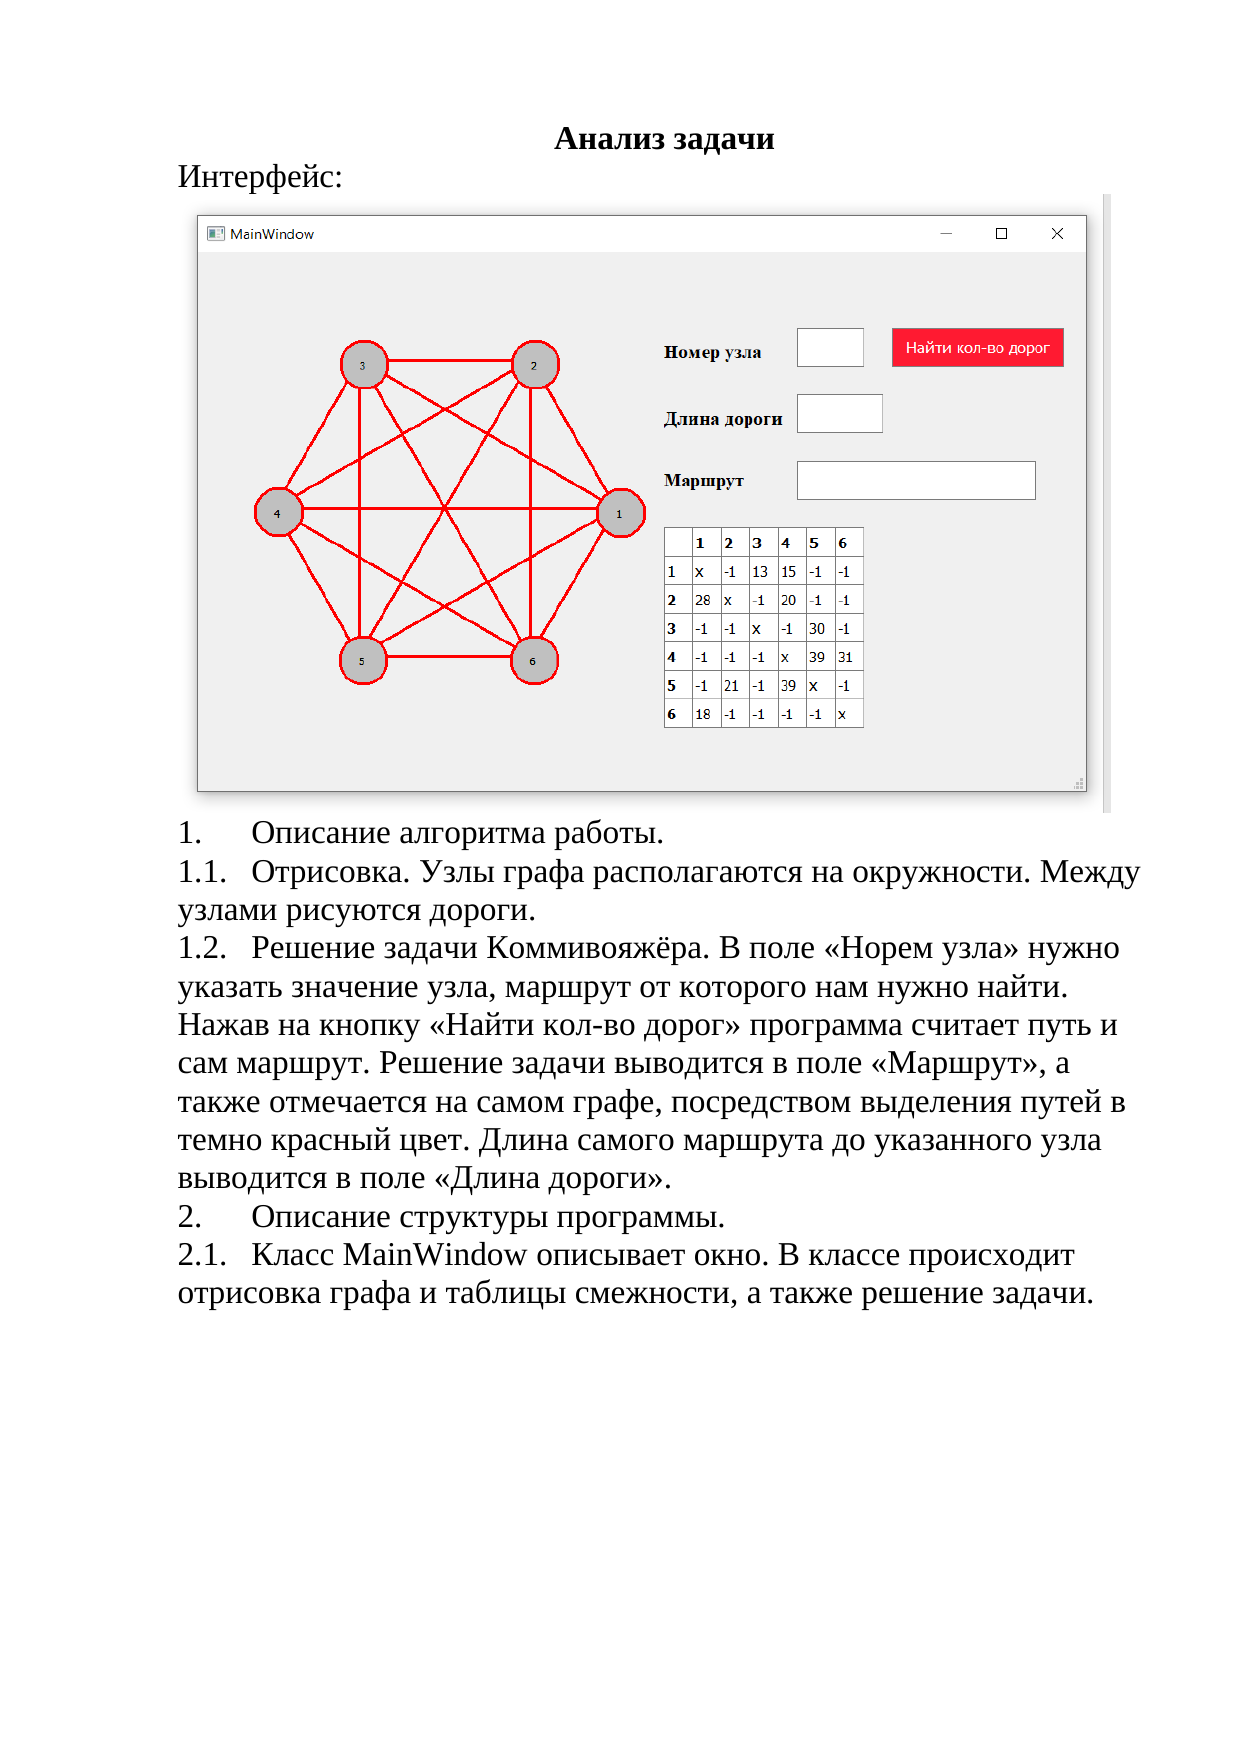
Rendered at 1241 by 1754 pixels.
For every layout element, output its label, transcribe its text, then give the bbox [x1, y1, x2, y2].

list Решение задачи Коммивояжёра. В поле «Норем узла» нужно указать значение узла, маршрут от которого нам нужно найти. Нажав на кнопку «Найти кол-во дорог» программа считает путь и сам маршрут. Решение задачи выводится в поле «Маршрут», а также отмечается на самом графе, посредством выделения путей в темно красный цвет. Длина самого маршрута до указанного узла выводится в поле «Длина дороги». [177, 928, 1152, 1196]
list Интерфейс: [177, 156, 1152, 195]
list Описание структуры программы. [177, 1196, 1152, 1234]
picture [177, 194, 1111, 813]
list Класс MainWindow описывает окно. В классе происходит отрисовка графа и таблицы смежности, а также решение задачи. [177, 1234, 1152, 1311]
list Отрисовка. Узлы графа располагаются на окружности. Между узлами рисуются дороги. [177, 851, 1152, 928]
list Анализ задачи [177, 118, 1152, 156]
list Описание алгоритма работы. [177, 813, 1152, 851]
